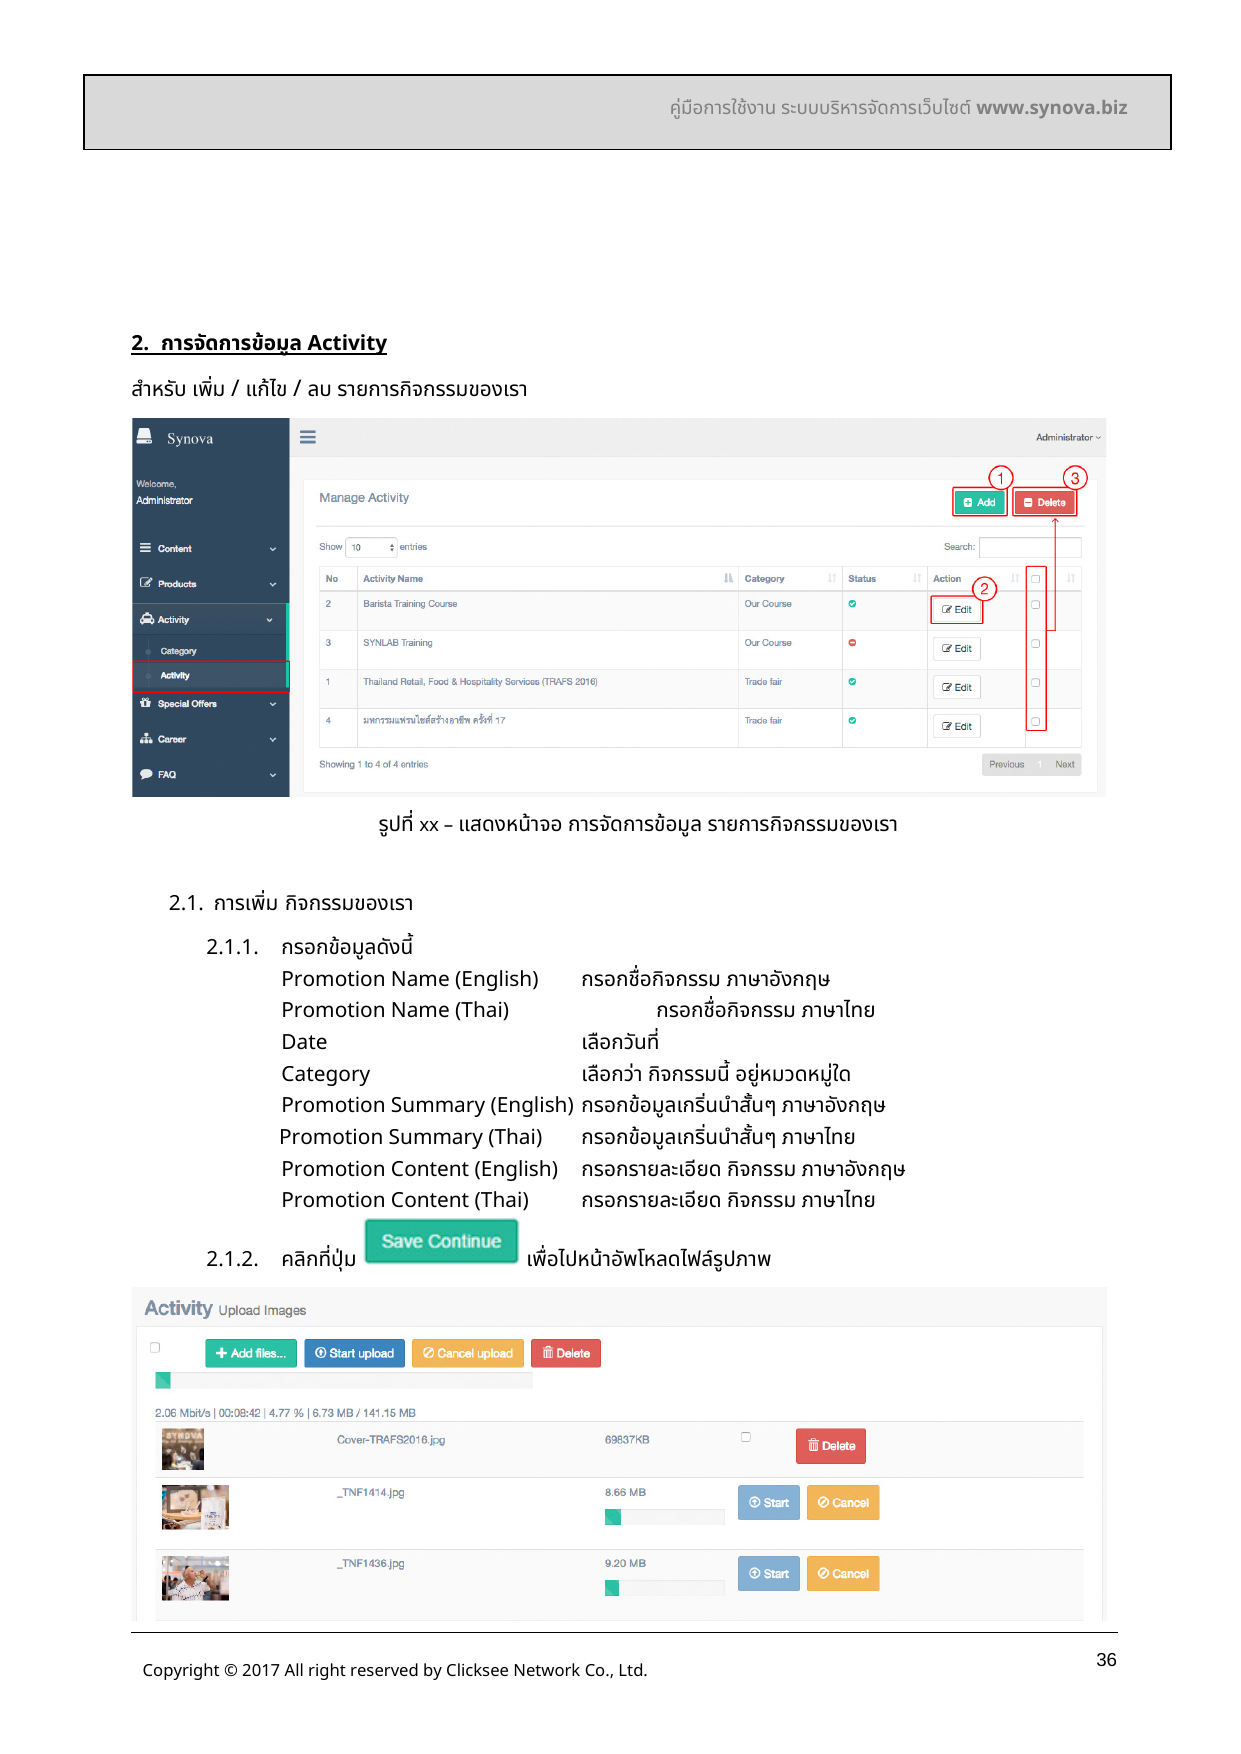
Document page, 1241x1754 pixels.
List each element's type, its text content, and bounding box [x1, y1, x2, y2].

picture [362, 1217, 521, 1266]
list Date เลือกวันที่ [281, 1027, 1107, 1059]
list กรอกข้อมูลดังนี้ [206, 932, 1107, 964]
list Promotion Summary (English) กรอกข้อมูลเกริ่นนำสั้นๆ ภาษาอังกฤษ [281, 1091, 1107, 1122]
list Promotion Name (English) กรอกชื่อกิจกรรม ภาษาอังกฤษ [281, 964, 1107, 996]
list Promotion Name (Thai) กรอกชื่อกิจกรรม ภาษาไทย [281, 996, 1107, 1027]
picture [132, 418, 1107, 797]
picture [131, 1287, 1108, 1621]
text สำหรับ เพิ่ม / แก้ไข / ลบ รายการกิจกรรมของเรา [131, 372, 1107, 406]
list Category เลือกว่า กิจกรรมนี้ อยู่หมวดหมู่ใด [281, 1059, 1107, 1091]
list Promotion Content (English) กรอกรายละเอียด กิจกรรม ภาษาอังกฤษ [281, 1154, 1107, 1186]
list Promotion Content (Thai) กรอกรายละเอียด กิจกรรม ภาษาไทย [281, 1186, 1107, 1217]
list การเพิ่ม กิจกรรมของเรา [169, 888, 1107, 920]
text Promotion Summary (Thai) กรอกข้อมูลเกริ่นนำสั้นๆ ภาษาไทย [244, 1122, 1107, 1154]
list การจัดการข้อมูล Activity [131, 328, 1107, 359]
text รูปที่ xx – แสดงหน้าจอ การจัดการข้อมูล รายการกิจกรรมของเรา [169, 809, 1107, 841]
list คลิกที่ปุ่ม เพื่อไปหน้าอัพโหลดไฟล์รูปภาพ [206, 1217, 1107, 1275]
